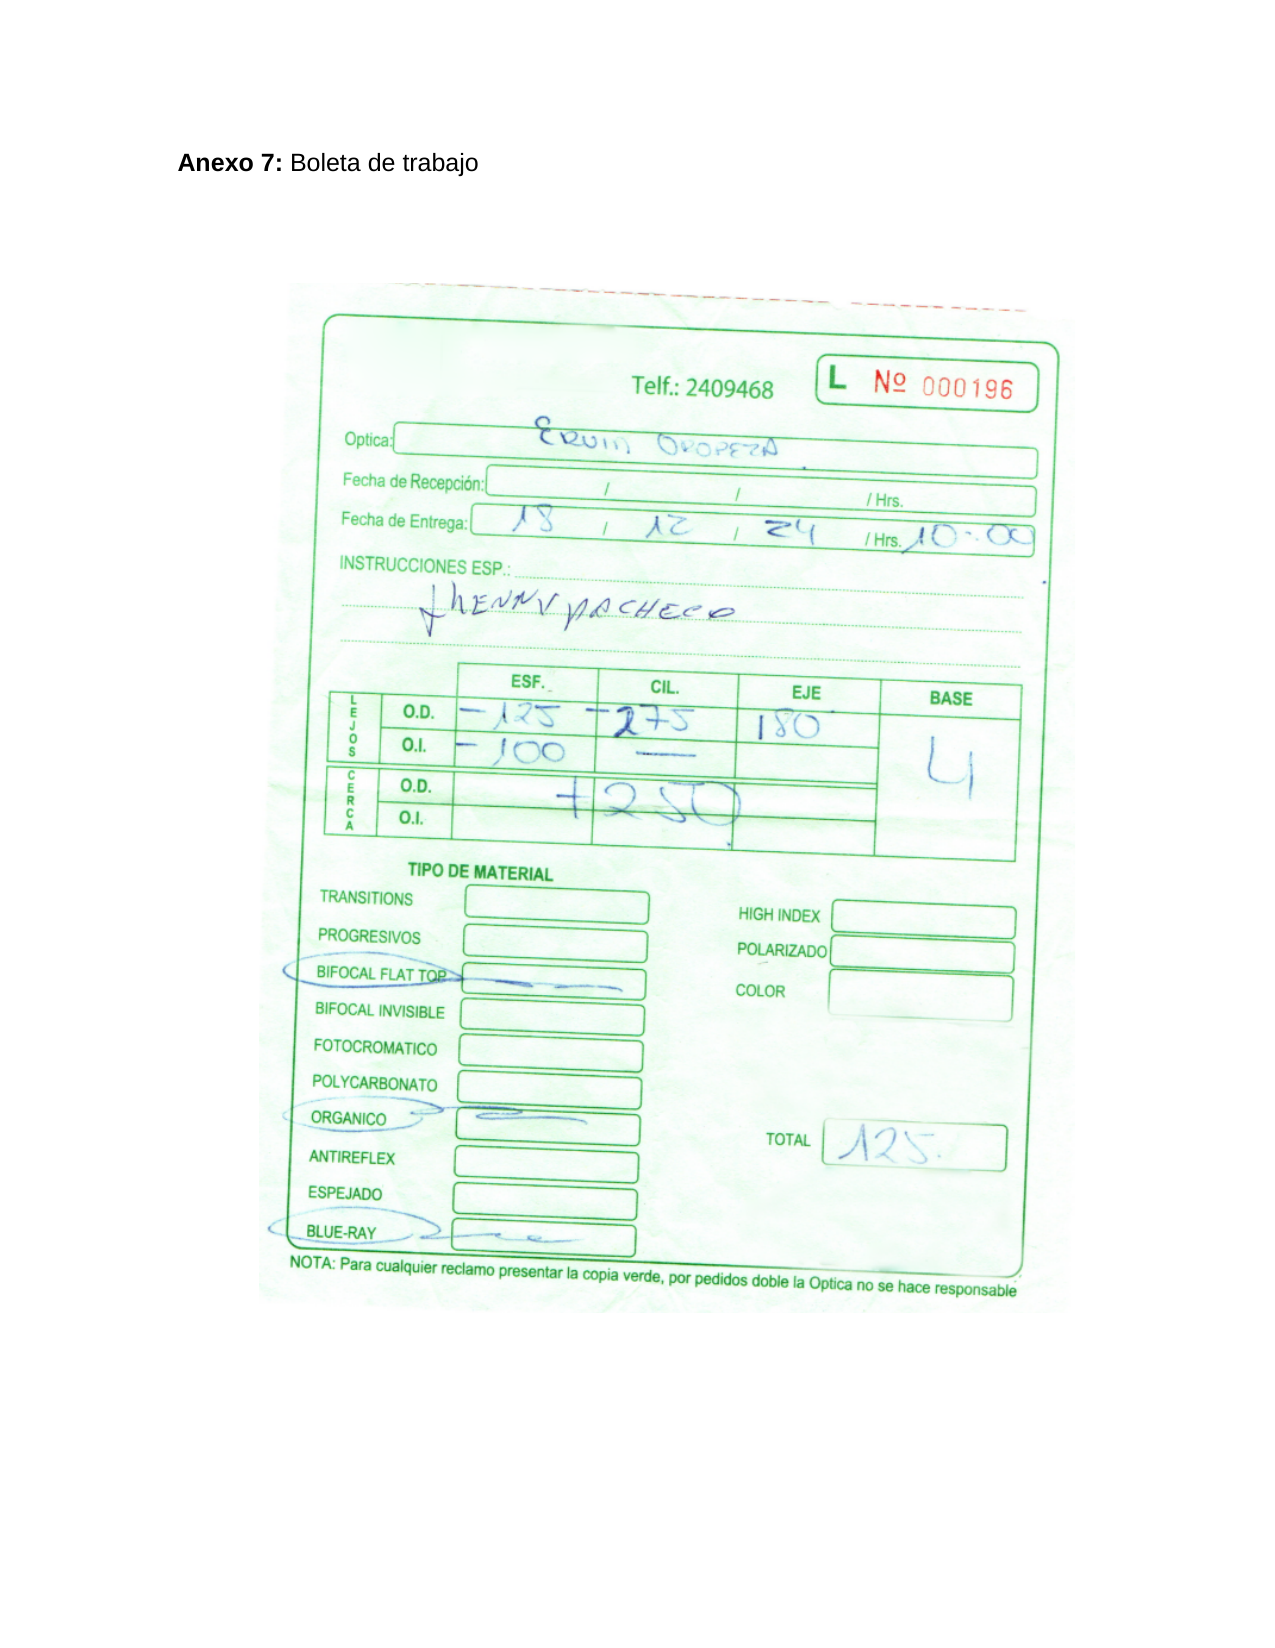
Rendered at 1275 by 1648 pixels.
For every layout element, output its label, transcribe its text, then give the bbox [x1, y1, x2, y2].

text Anexo 7: Boleta de trabajo [177, 148, 1157, 176]
picture [259, 283, 1075, 1313]
